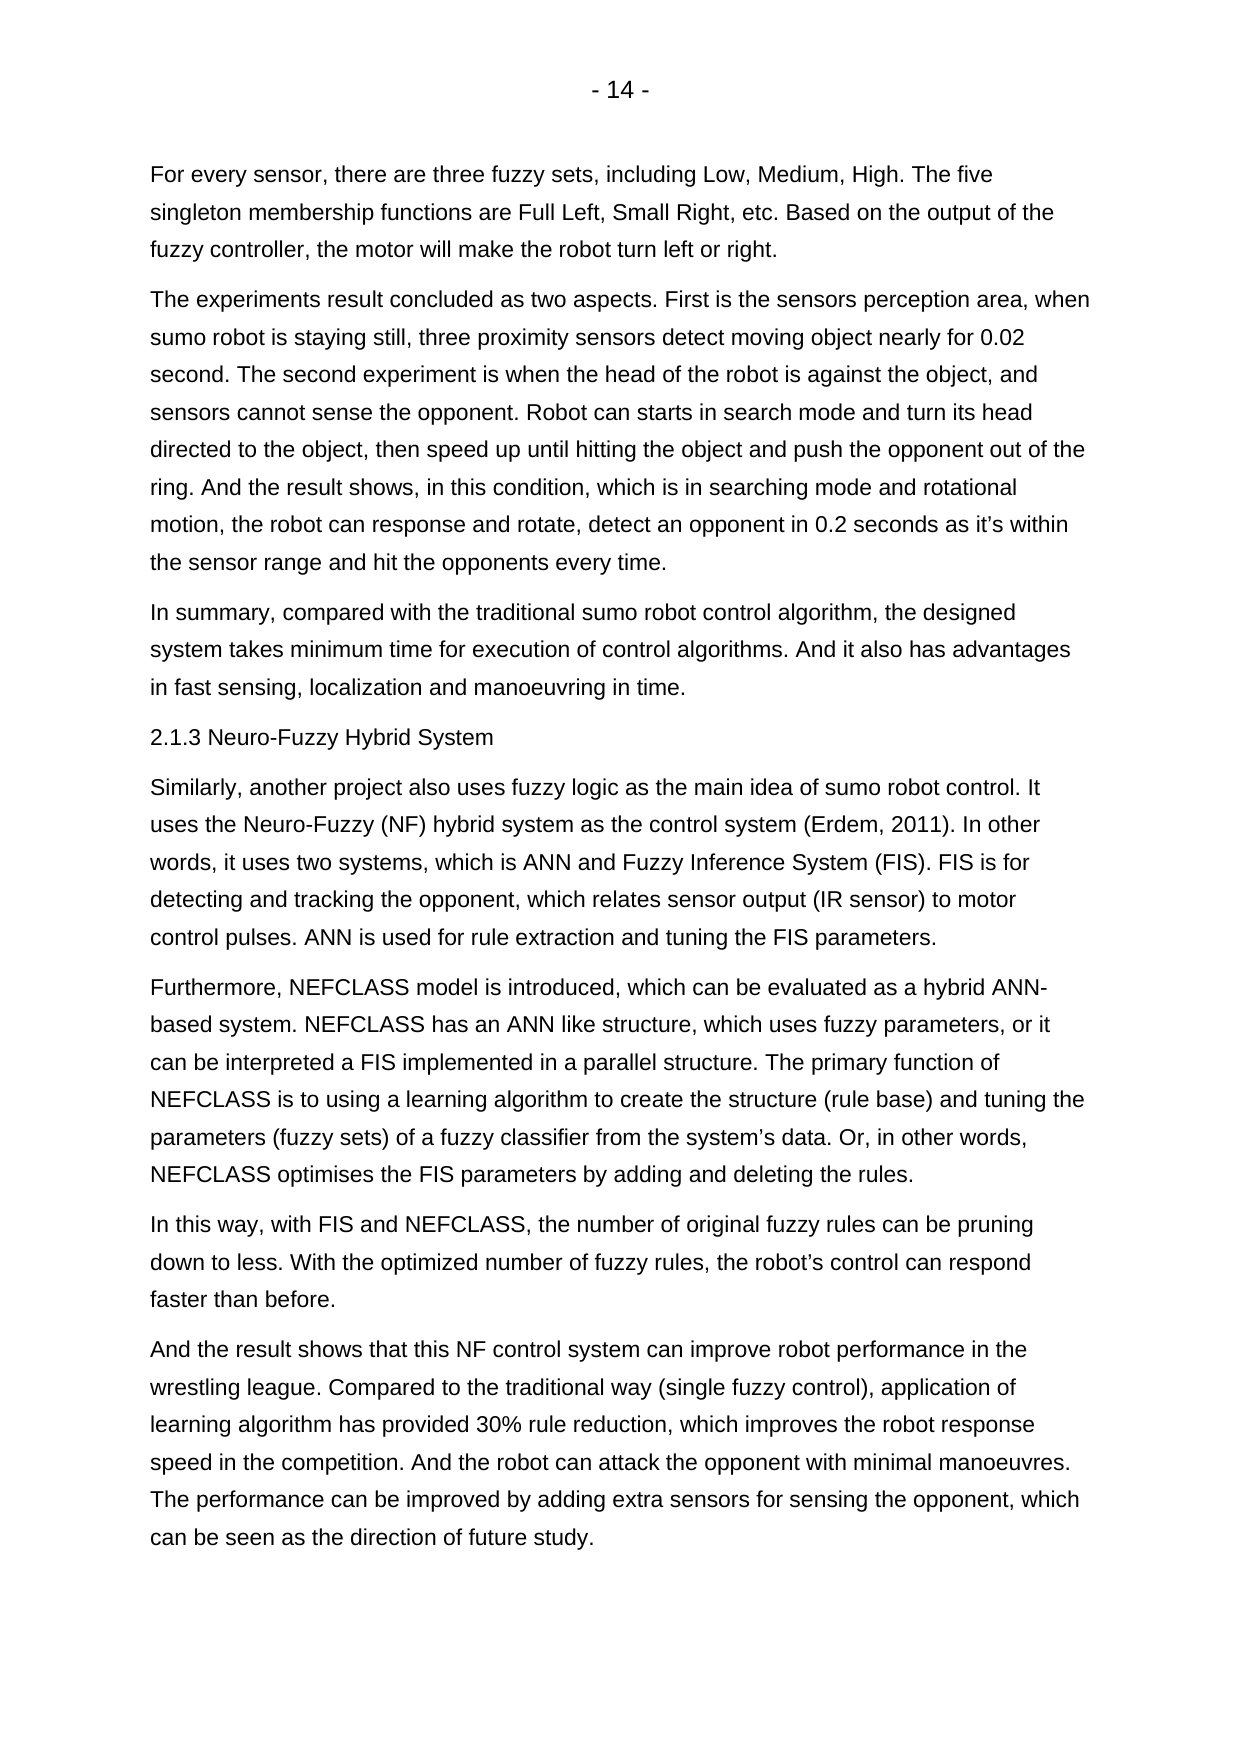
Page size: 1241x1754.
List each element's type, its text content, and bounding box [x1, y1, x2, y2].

text Furthermore, NEFCLASS model is introduced, which can be evaluated as a hybrid ANN-based system. NEFCLASS has an ANN like structure, which uses fuzzy parameters, or it can be interpreted a FIS implemented in a parallel structure. The primary function of NEFCLASS is to using a learning algorithm to create the structure (rule base) and tuning the parameters (fuzzy sets) of a fuzzy classifier from the system’s data. Or, in other words, NEFCLASS optimises the FIS parameters by adding and deleting the rules. [150, 962, 1090, 1187]
text 2.1.3 Neuro-Fuzzy Hybrid System [150, 712, 1090, 750]
text Similarly, another project also uses fuzzy logic as the main idea of sumo robot control. It uses the Neuro-Fuzzy (NF) hybrid system as the control system (Erdem, 2011). In other words, it uses two systems, which is ANN and Fuzzy Inference System (FIS). FIS is for detecting and tracking the opponent, which relates sensor output (IR sensor) to motor control pulses. ANN is used for rule extraction and tuning the FIS parameters. [150, 762, 1090, 950]
text For every sensor, there are three fuzzy sets, including Low, Medium, High. The five singleton membership functions are Full Left, Small Right, etc. Based on the output of the fuzzy controller, the motor will make the robot turn left or right. [150, 150, 1090, 262]
text In this way, with FIS and NEFCLASS, the number of original fuzzy rules can be pruning down to less. With the optimized number of fuzzy rules, the robot’s control can respond faster than before. [150, 1200, 1090, 1312]
text The experiments result concluded as two aspects. First is the sensors perception area, when sumo robot is staying still, three proximity sensors detect moving object nearly for 0.02 second. The second experiment is when the head of the robot is against the object, and sensors cannot sense the opponent. Robot can starts in search mode and turn its head directed to the object, then speed up until hitting the object and push the opponent out of the ring. And the result shows, in this condition, which is in searching mode and rotational motion, the robot can response and rotate, detect an opponent in 0.2 seconds as it’s within the sensor range and hit the opponents every time. [150, 275, 1090, 575]
text In summary, compared with the traditional sumo robot control algorithm, the designed system takes minimum time for execution of control algorithms. And it also has advantages in fast sensing, localization and manoeuvring in time. [150, 587, 1090, 700]
text And the result shows that this NF control system can improve robot performance in the wrestling league. Compared to the traditional way (single fuzzy control), application of learning algorithm has provided 30% rule reduction, which improves the robot response speed in the competition. And the robot can attack the opponent with minimal manoeuvres. The performance can be improved by adding extra sensors for sensing the opponent, which can be seen as the direction of future study. [150, 1325, 1090, 1550]
